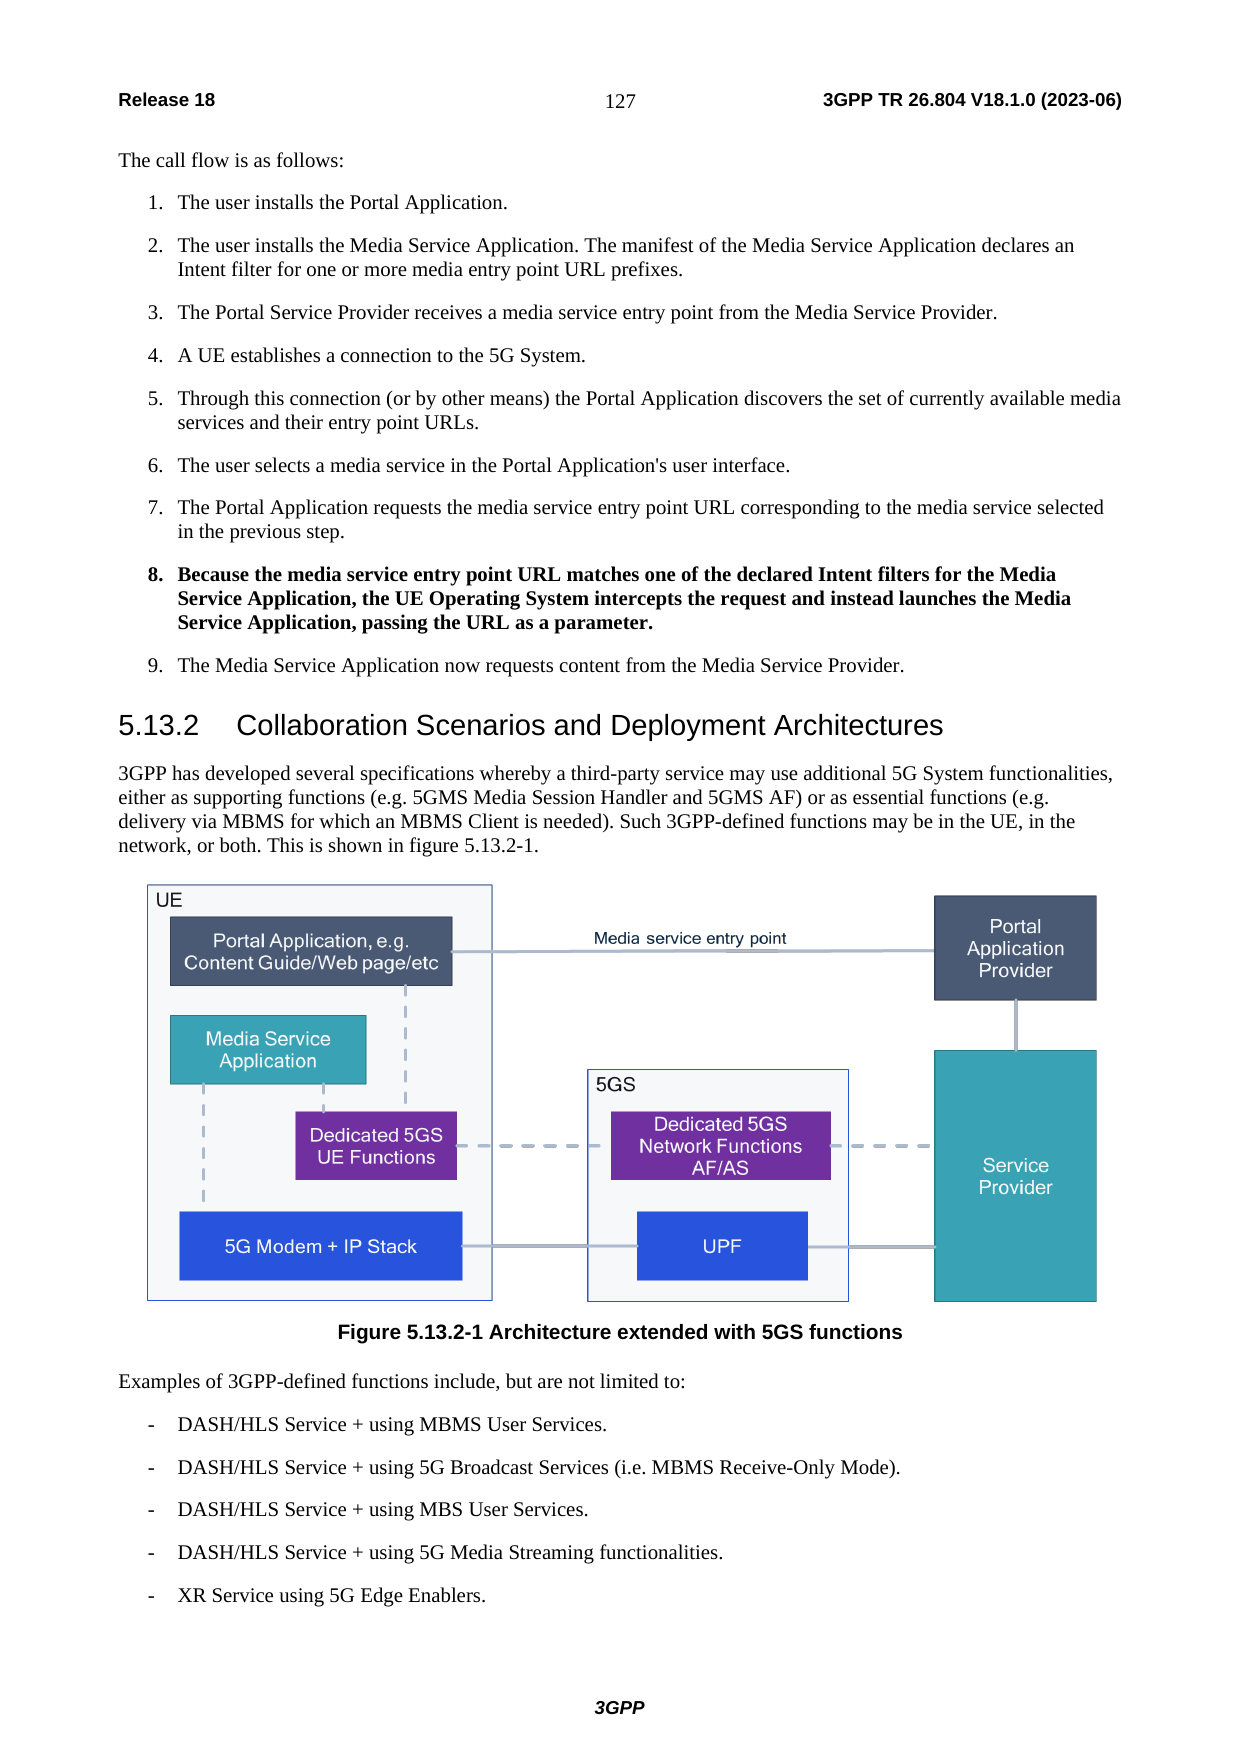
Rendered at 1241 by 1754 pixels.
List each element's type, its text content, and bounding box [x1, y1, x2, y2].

text - DASH/HLS Service + using 5G Broadcast Services (i.e. MBMS Receive-Only Mode). [148, 1454, 1122, 1479]
text 9. The Media Service Application now requests content from the Media Service Provider. [148, 653, 1122, 677]
text - DASH/HLS Service + using MBS User Services. [148, 1497, 1122, 1521]
subtitle 5.13.2 Collaboration Scenarios and Deployment Architectures [118, 708, 1122, 742]
picture [143, 882, 1097, 1302]
text - DASH/HLS Service + using 5G Media Streaming functionalities. [148, 1540, 1122, 1564]
text Figure 5.13.2-1 Architecture extended with 5GS functions [118, 1320, 1122, 1344]
text 4. A UE establishes a connection to the 5G System. [148, 343, 1122, 367]
text 8. Because the media service entry point URL matches one of the declared Intent filters for the Media Service Application, the UE Operating System intercepts the request and instead launches the Media Service Application, passing the URL as a parameter. [148, 562, 1122, 634]
text 3GPP has developed several specifications whereby a third-party service may use additional 5G System functionalities, either as supporting functions (e.g. 5GMS Media Session Handler and 5GMS AF) or as essential functions (e.g. delivery via MBMS for which an MBMS Client is needed). Such 3GPP-defined functions may be in the UE, in the network, or both. This is shown in figure 5.13.2-1. [118, 761, 1122, 857]
text Examples of 3GPP-defined functions include, but are not limited to: [118, 1369, 1122, 1393]
text 7. The Portal Application requests the media service entry point URL corresponding to the media service selected in the previous step. [148, 495, 1122, 543]
text The call flow is as follows: [118, 147, 1122, 172]
text 5. Through this connection (or by other means) the Portal Application discovers the set of currently available media services and their entry point URLs. [148, 386, 1122, 434]
text 2. The user installs the Media Service Application. The manifest of the Media Service Application declares an Intent filter for one or more media entry point URL prefixes. [148, 233, 1122, 281]
text - XR Service using 5G Edge Enablers. [148, 1583, 1122, 1607]
text 1. The user installs the Portal Application. [148, 190, 1122, 214]
text 3. The Portal Service Provider receives a media service entry point from the Media Service Provider. [148, 300, 1122, 324]
text 6. The user selects a media service in the Portal Application's user interface. [148, 452, 1122, 477]
text - DASH/HLS Service + using MBMS User Services. [148, 1412, 1122, 1436]
